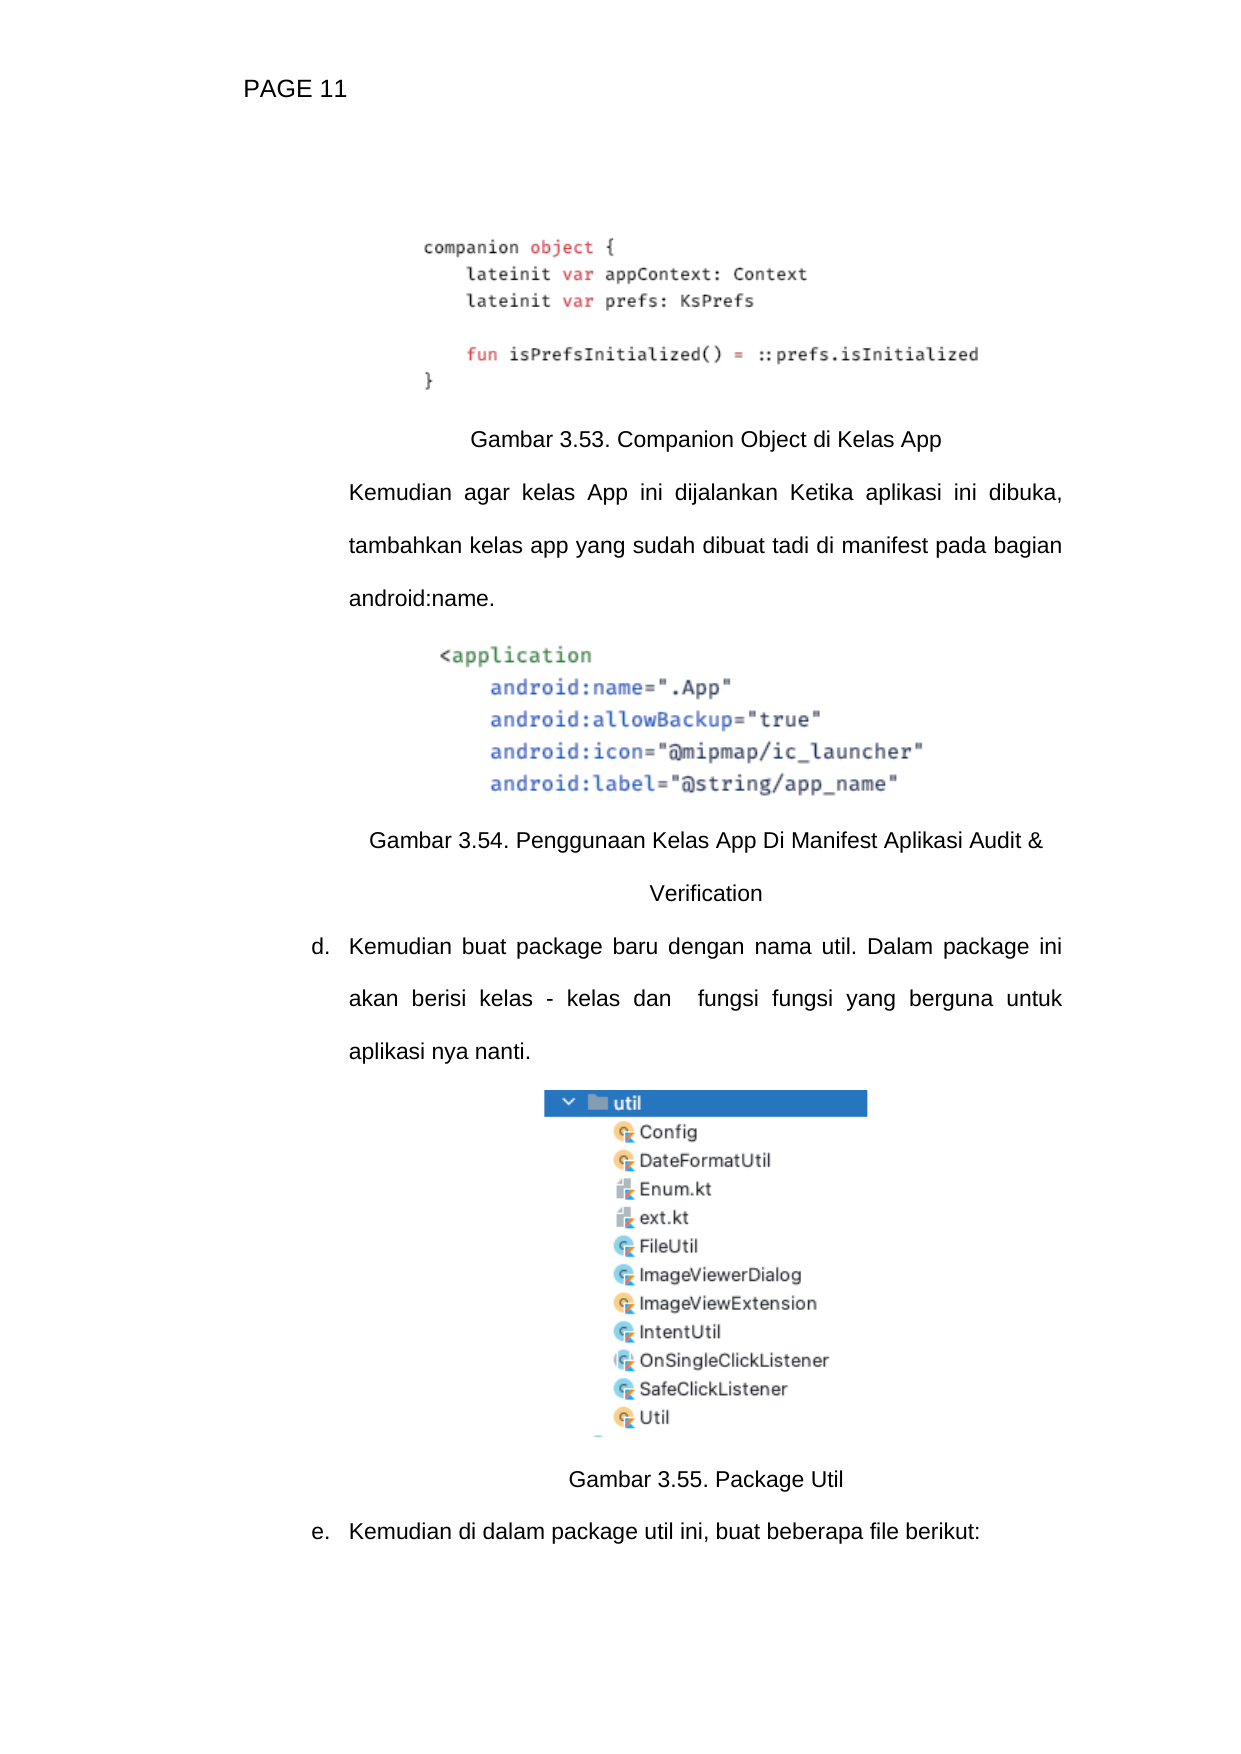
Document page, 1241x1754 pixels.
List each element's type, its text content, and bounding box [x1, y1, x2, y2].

title Kemudian di dalam package util ini, buat beberapa file berikut: [311, 1518, 1063, 1545]
picture [544, 1090, 868, 1437]
picture [418, 236, 994, 398]
picture [428, 637, 983, 799]
text Gambar 3.55. Package Util [349, 1466, 1063, 1492]
title Kemudian agar kelas App ini dijalankan Ketika aplikasi ini dibuka, tambahkan kelas app yang sudah dibuat tadi di manifest pada bagian android:name. [349, 479, 1063, 611]
text Gambar 3.53. Companion Object di Kelas App [349, 426, 1063, 453]
text Gambar 3.54. Penggunaan Kelas App Di Manifest Aplikasi Audit & Verification [349, 827, 1063, 906]
title Kemudian buat package baru dengan nama util. Dalam package ini akan berisi kelas - kelas dan fungsi fungsi yang berguna untuk aplikasi nya nanti. [311, 933, 1063, 1064]
